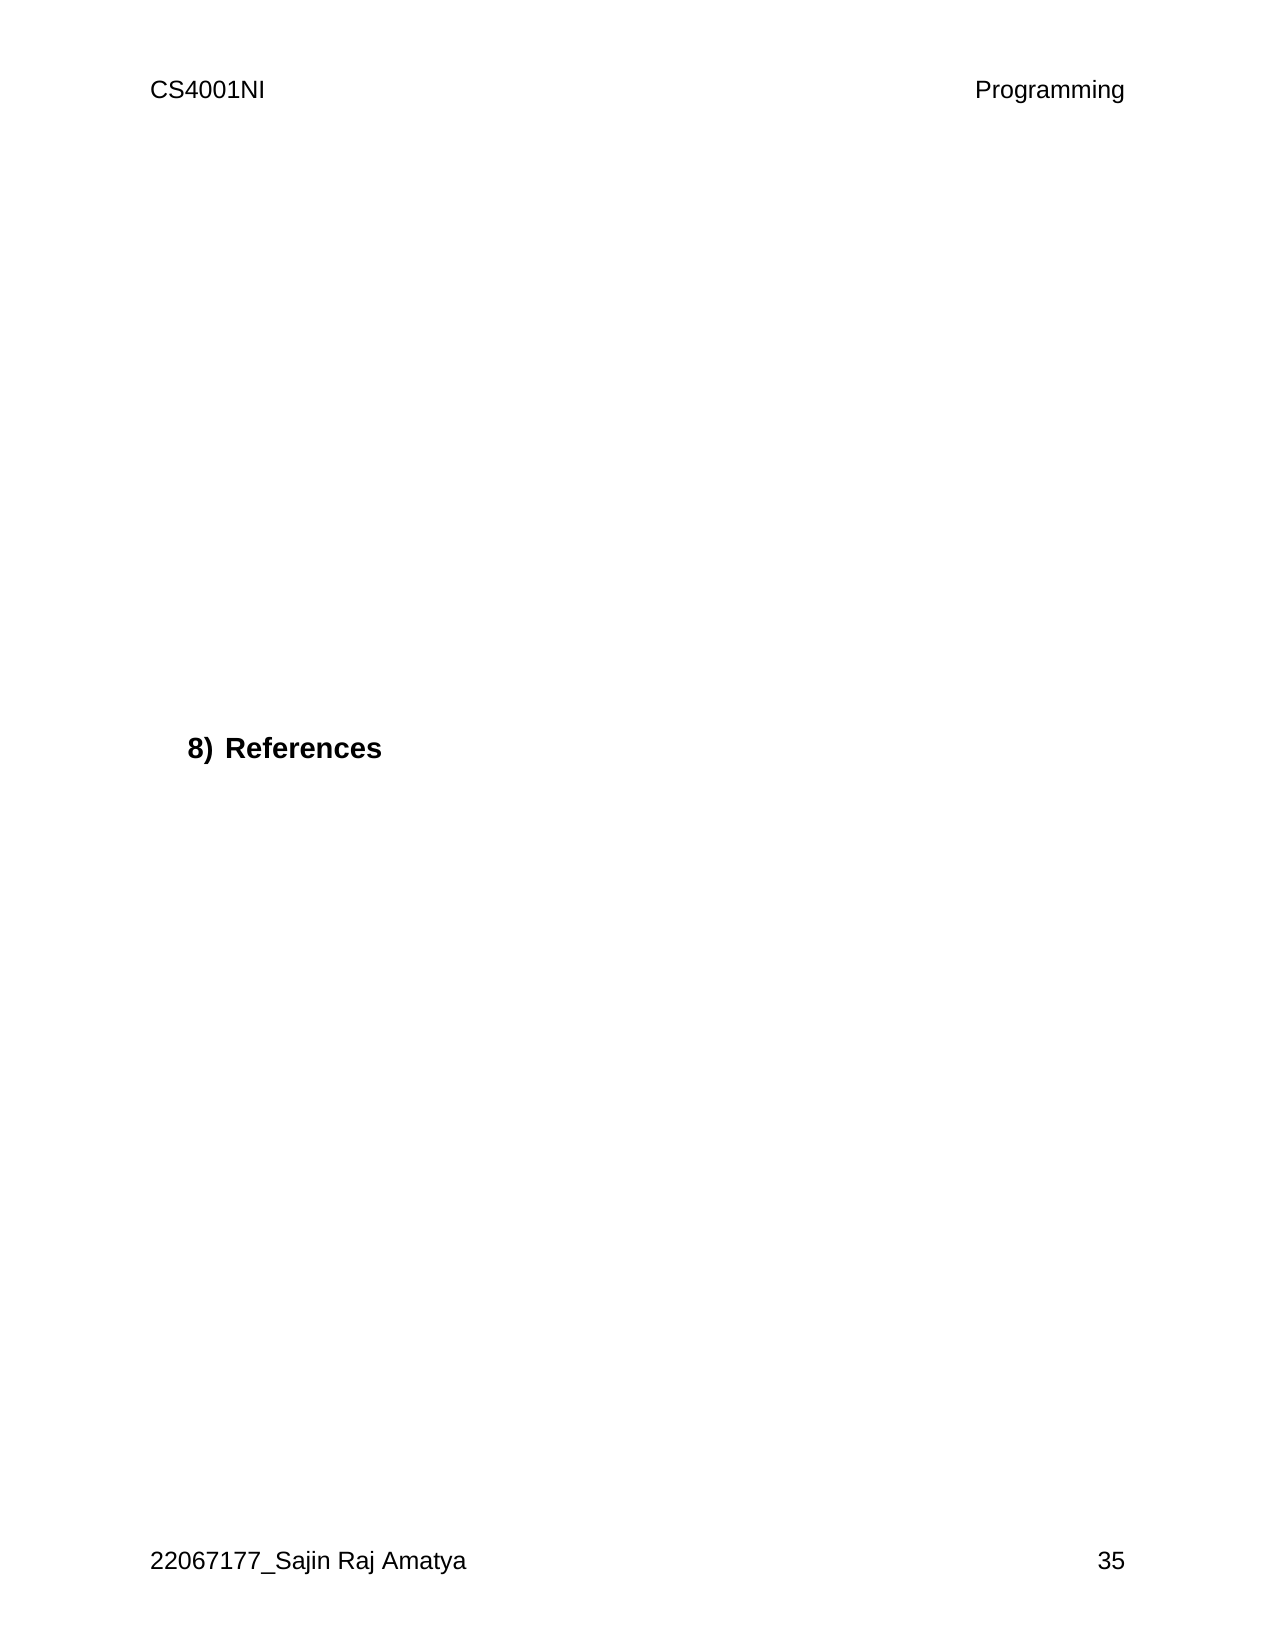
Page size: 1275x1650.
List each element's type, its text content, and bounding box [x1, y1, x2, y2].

subtitle References [187, 731, 1125, 764]
